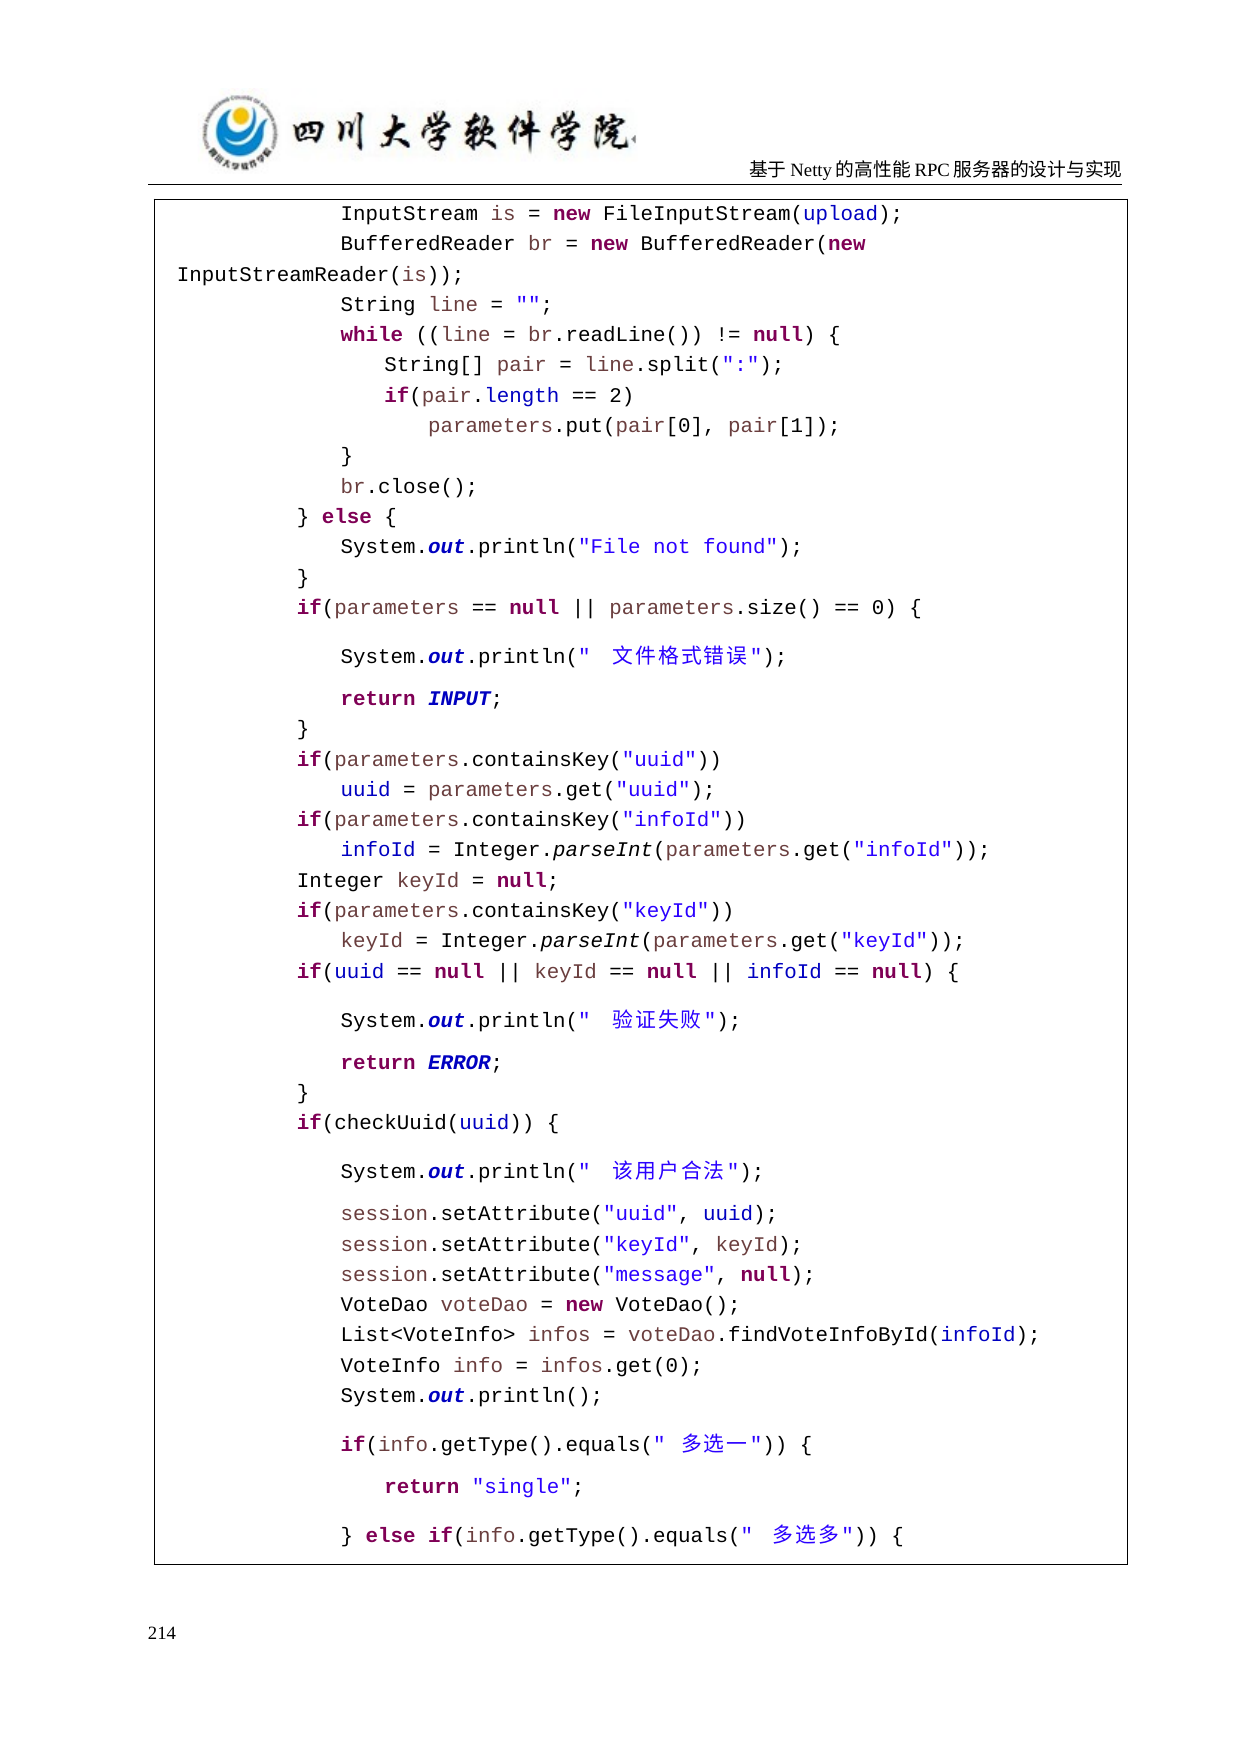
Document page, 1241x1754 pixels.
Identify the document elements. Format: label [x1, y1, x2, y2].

picture [197, 88, 639, 177]
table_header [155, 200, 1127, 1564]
